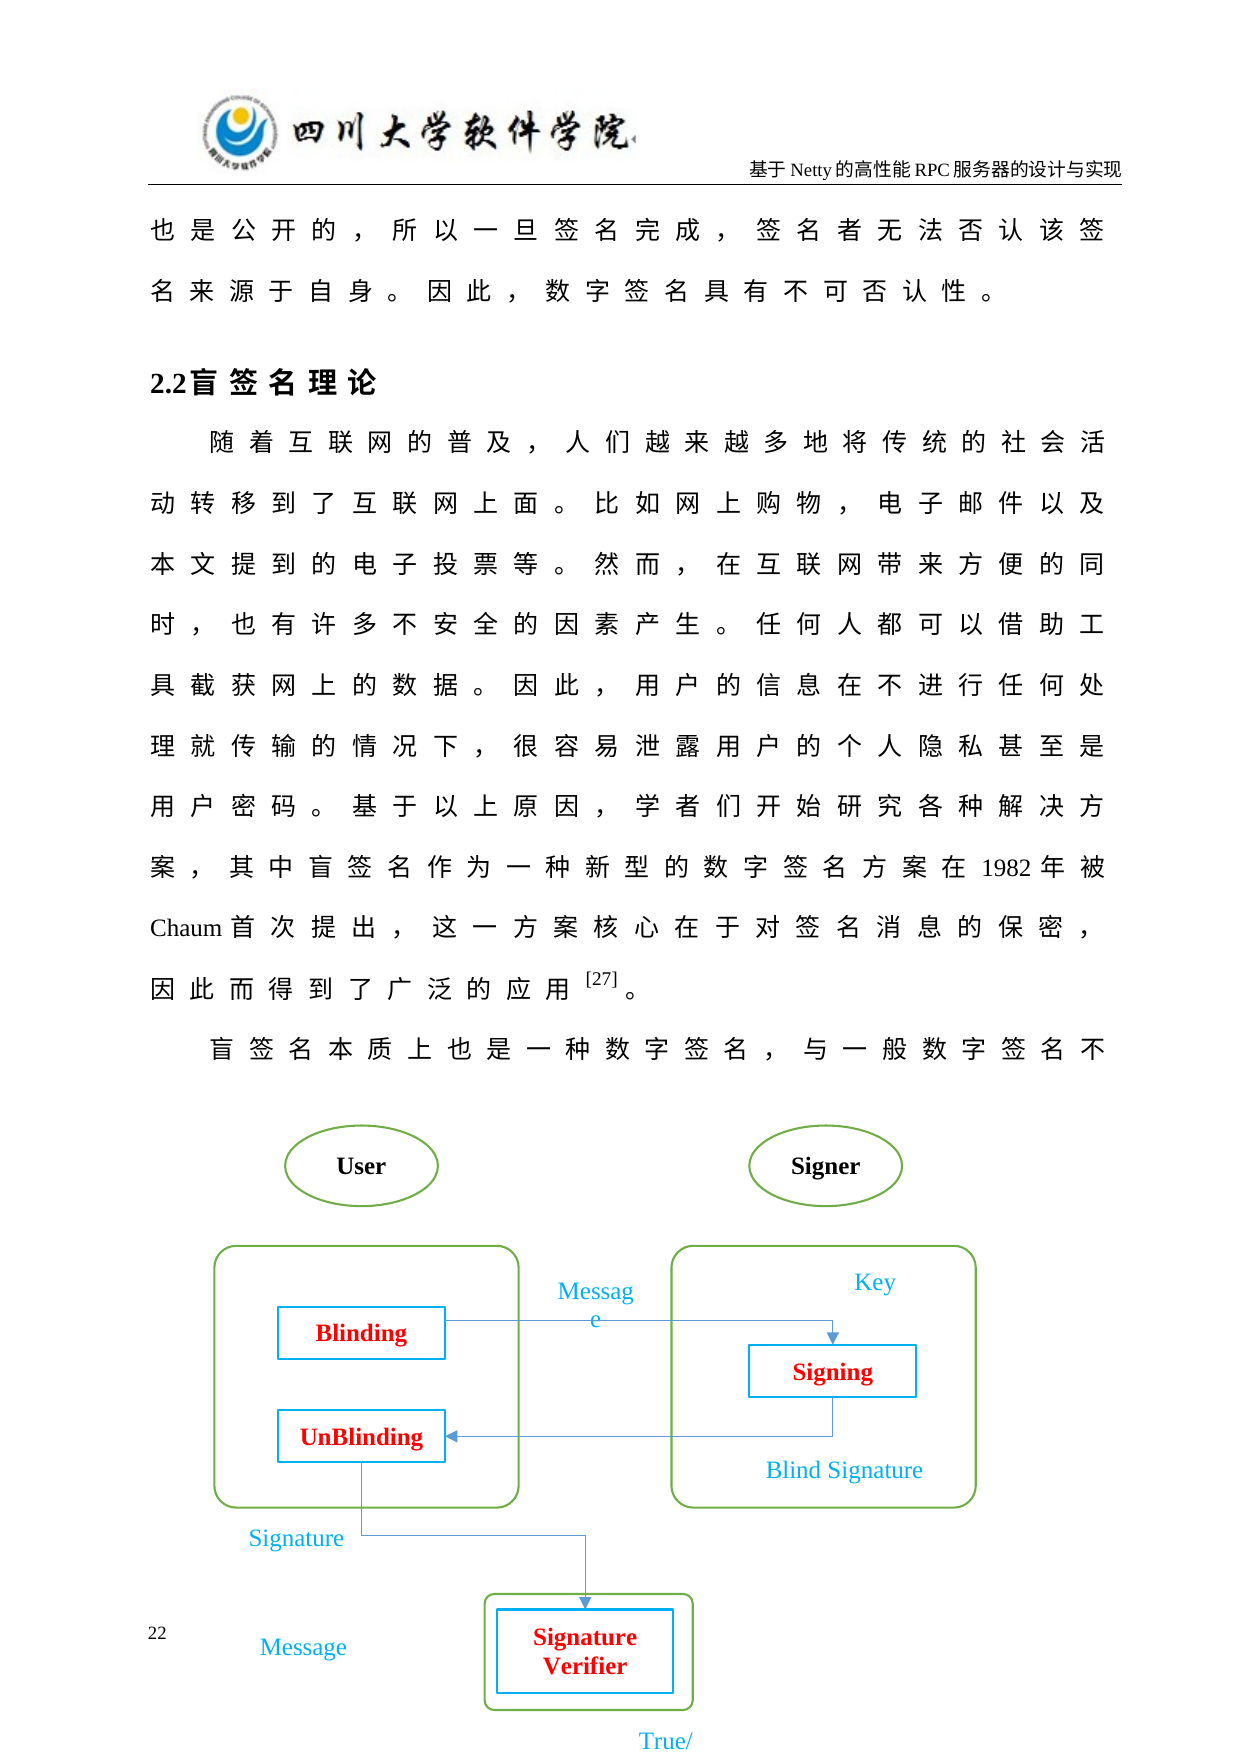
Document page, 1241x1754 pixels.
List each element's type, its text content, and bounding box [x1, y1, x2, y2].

subtitle 2.2盲签名理论 [150, 350, 1120, 411]
text 随着互联网的普及，人们越来越多地将传统的社会活动转移到了互联网上面。比如网上购物，电子邮件以及本文提到的电子投票等。然而，在互联网带来方便的同时，也有许多不安全的因素产生。任何人都可以借助工具截获网上的数据。因此，用户的信息在不进行任何处理就传输的情况下，很容易泄露用户的个人隐私甚至是用户密码。基于以上原因，学者们开始研究各种解决方案，其中盲签名作为一种新型的数字签名方案在1982年被Chaum首次提出，这一方案核心在于对签名消息的保密，因此而得到了广泛的应用[27]。 [150, 411, 1120, 1017]
text 盲签名本质上也是一种数字签名，与一般数字签名不同的是签名者不知道待签名消息的具体内容，这样即确保了信息的安全性，又保护了用户的隐私。盲签名方案的原理如下所示： [150, 1017, 1120, 1078]
text (3) 不可否认性：对于普通的签名方案来说，一旦签名人对某一消息进行了签名之后，即可接受公众的检验。验证者只要知道签名人的公钥和签名算法即可利用验证等式进行验证。签名人的公钥是公开的，并且签名算法也是公开的，所以一旦签名完成，签名者无法否认该签名来源于自身。因此，数字签名具有不可否认性。 [150, 198, 1120, 320]
picture [197, 88, 639, 177]
